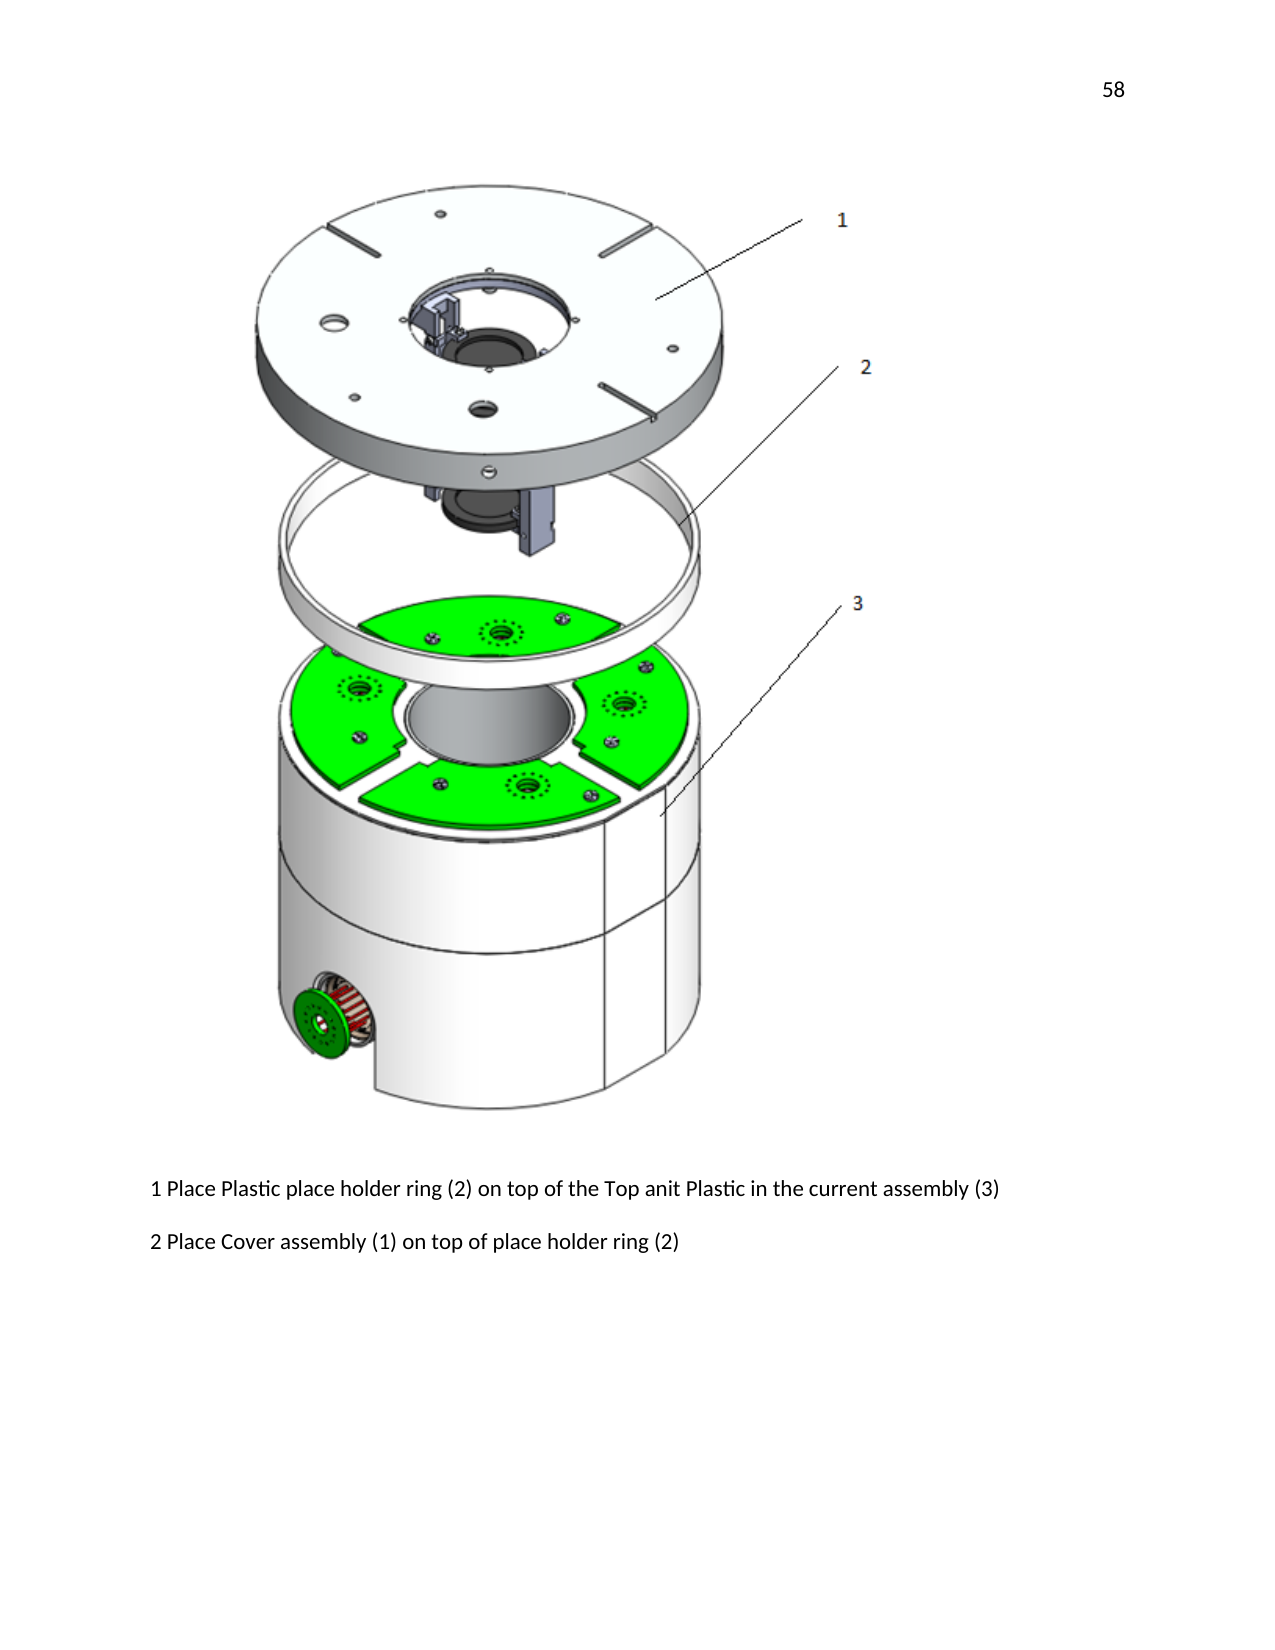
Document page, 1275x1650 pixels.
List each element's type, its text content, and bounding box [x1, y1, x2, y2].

picture [150, 150, 953, 1150]
text 1 Place Plastic place holder ring (2) on top of the Top anit Plastic in the current assembly (3) [150, 1174, 1125, 1202]
text 2 Place Cover assembly (1) on top of place holder ring (2) [150, 1227, 1125, 1255]
